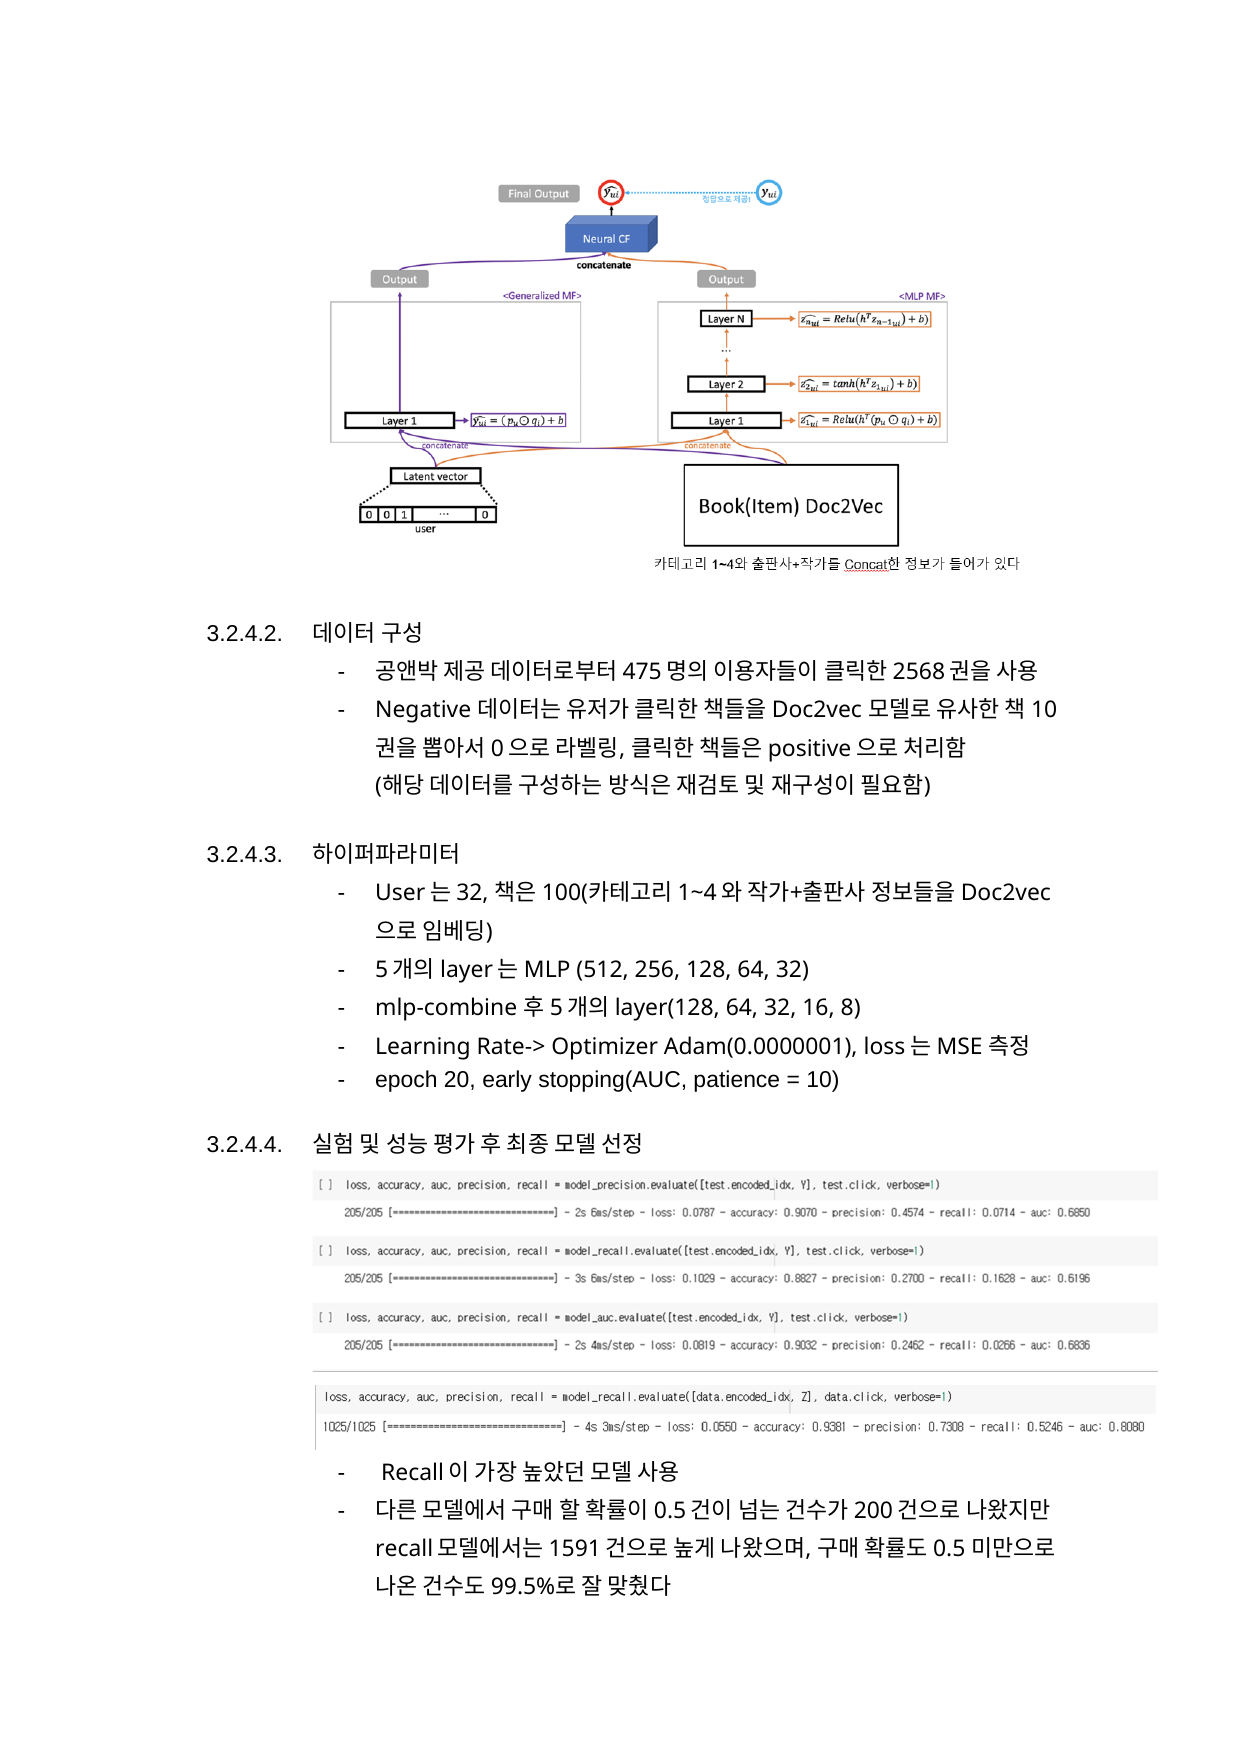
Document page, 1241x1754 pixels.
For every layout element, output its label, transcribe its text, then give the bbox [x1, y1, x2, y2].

picture [312, 1164, 1158, 1450]
list epoch 20, early stopping(AUC, patience = 10) [337, 1066, 1090, 1092]
picture [312, 150, 1025, 581]
